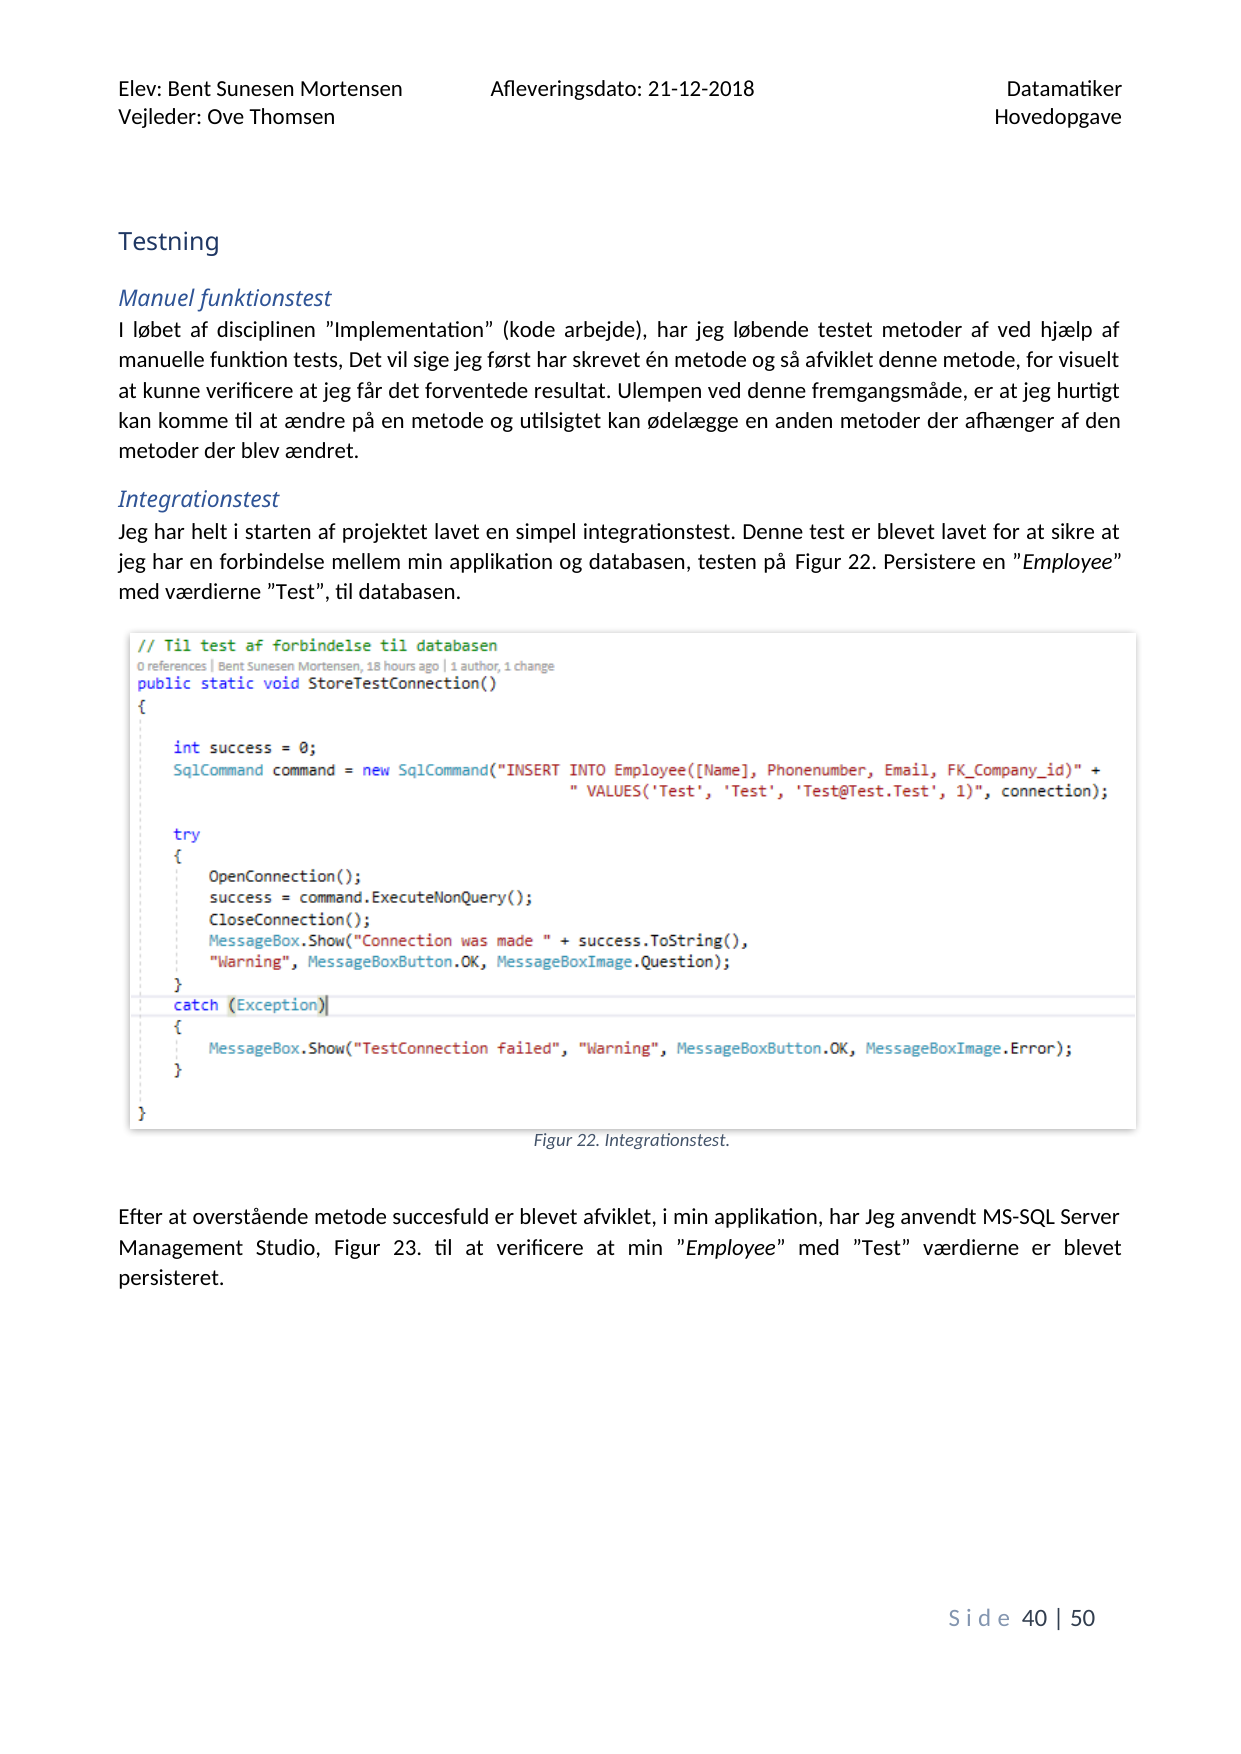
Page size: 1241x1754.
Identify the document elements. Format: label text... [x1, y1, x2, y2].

subtitle Testning [118, 224, 1122, 258]
text I løbet af disciplinen ”Implementation” (kode arbejde), har jeg løbende testet metoder af ved hjælp af manuelle funktion tests, Det vil sige jeg først har skrevet én metode og så afviklet denne metode, for visuelt at kunne verificere at jeg får det forventede resultat. Ulempen ved denne fremgangsmåde, er at jeg hurtigt kan komme til at ændre på en metode og utilsigtet kan ødelægge en anden metoder der afhænger af den metoder der blev ændret. [118, 315, 1122, 464]
picture [131, 634, 1135, 1128]
subtitle Integrationstest [118, 483, 1122, 514]
subtitle Manuel funktionstest [118, 282, 1122, 313]
